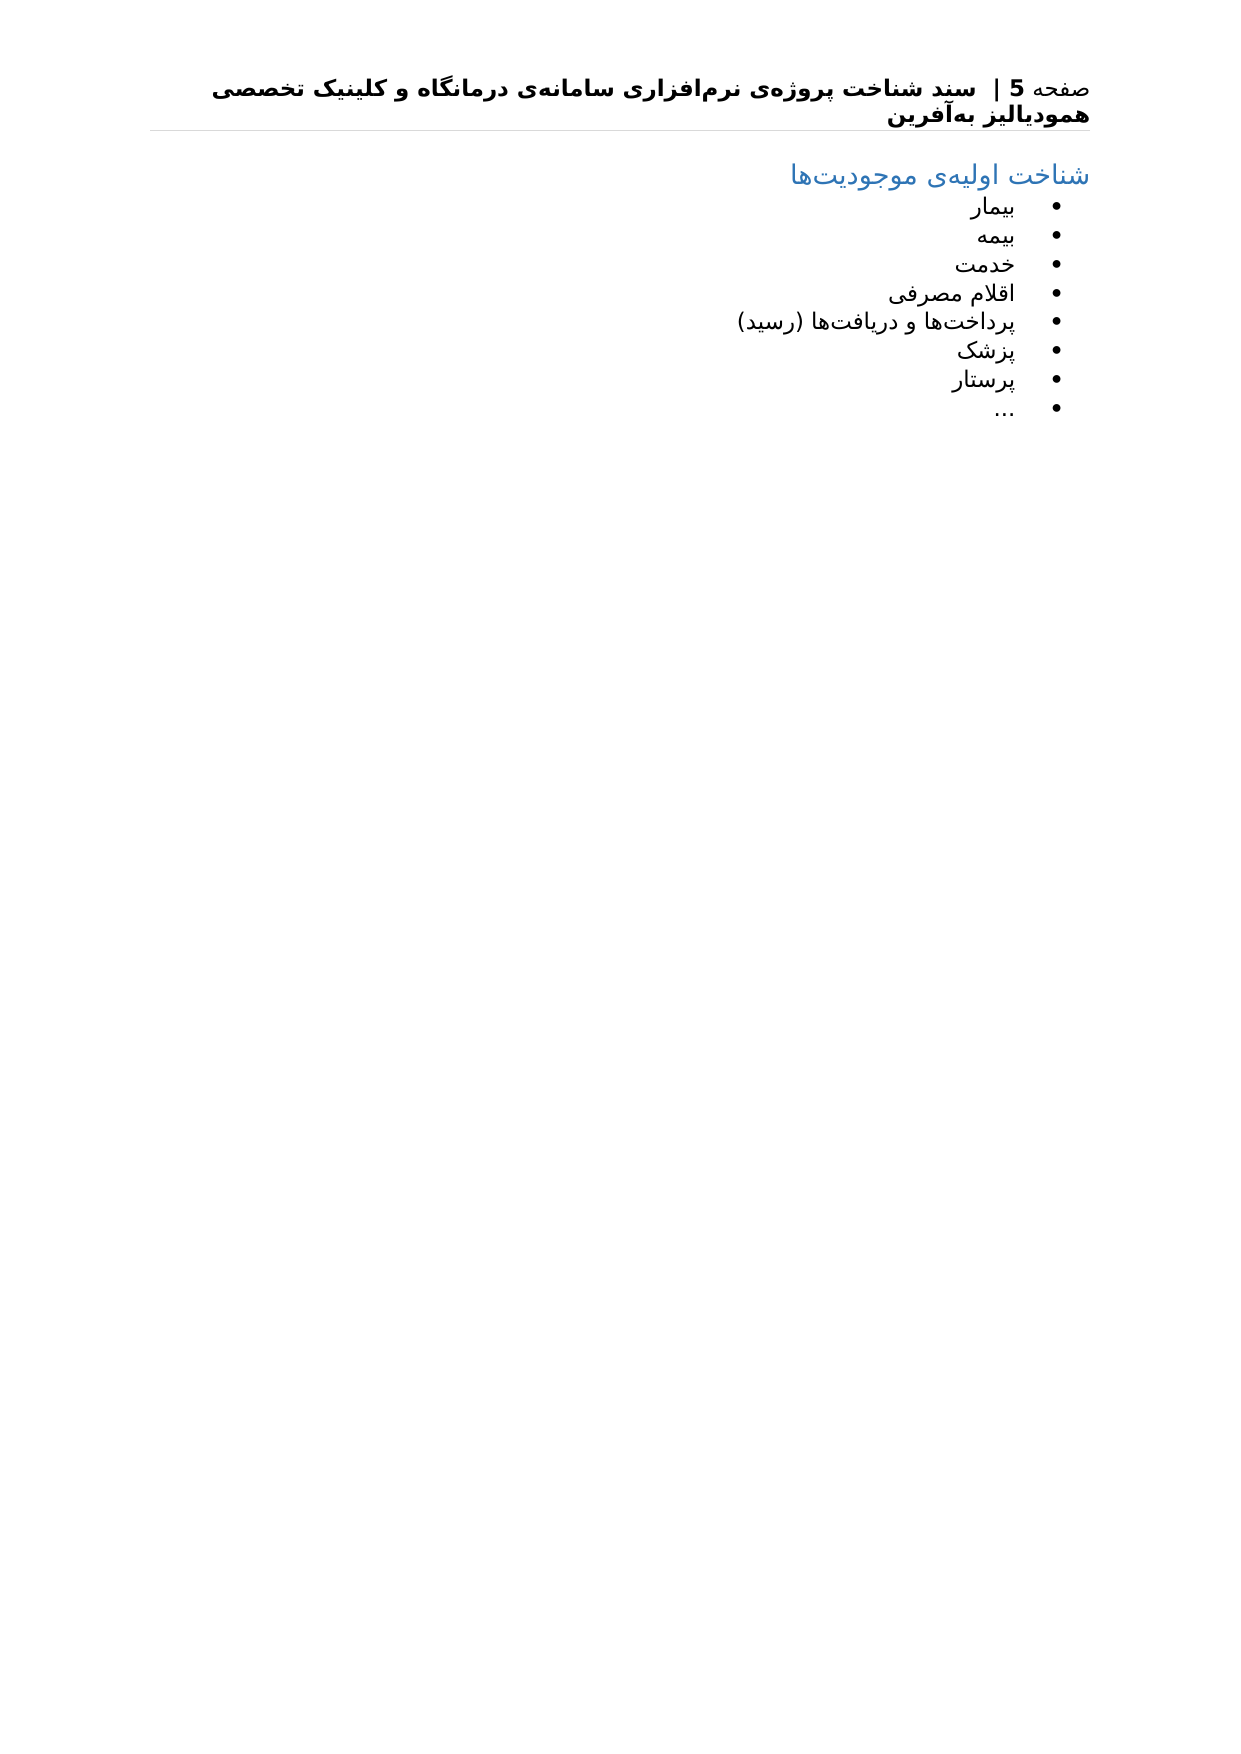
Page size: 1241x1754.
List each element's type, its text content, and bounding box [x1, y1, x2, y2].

list اقلام مصرفی [150, 280, 1053, 306]
list پرستار [150, 366, 1053, 393]
list خدمت [150, 251, 1053, 278]
list پرداخت‌ها و دریافت‌ها (رسید) [150, 308, 1053, 335]
list بیمه [150, 222, 1053, 249]
list بیمار [150, 193, 1053, 220]
list ... [150, 395, 1053, 421]
list پزشک [150, 337, 1053, 364]
subtitle شناخت اولیه‌ی موجودیت‌ها [150, 159, 1090, 191]
